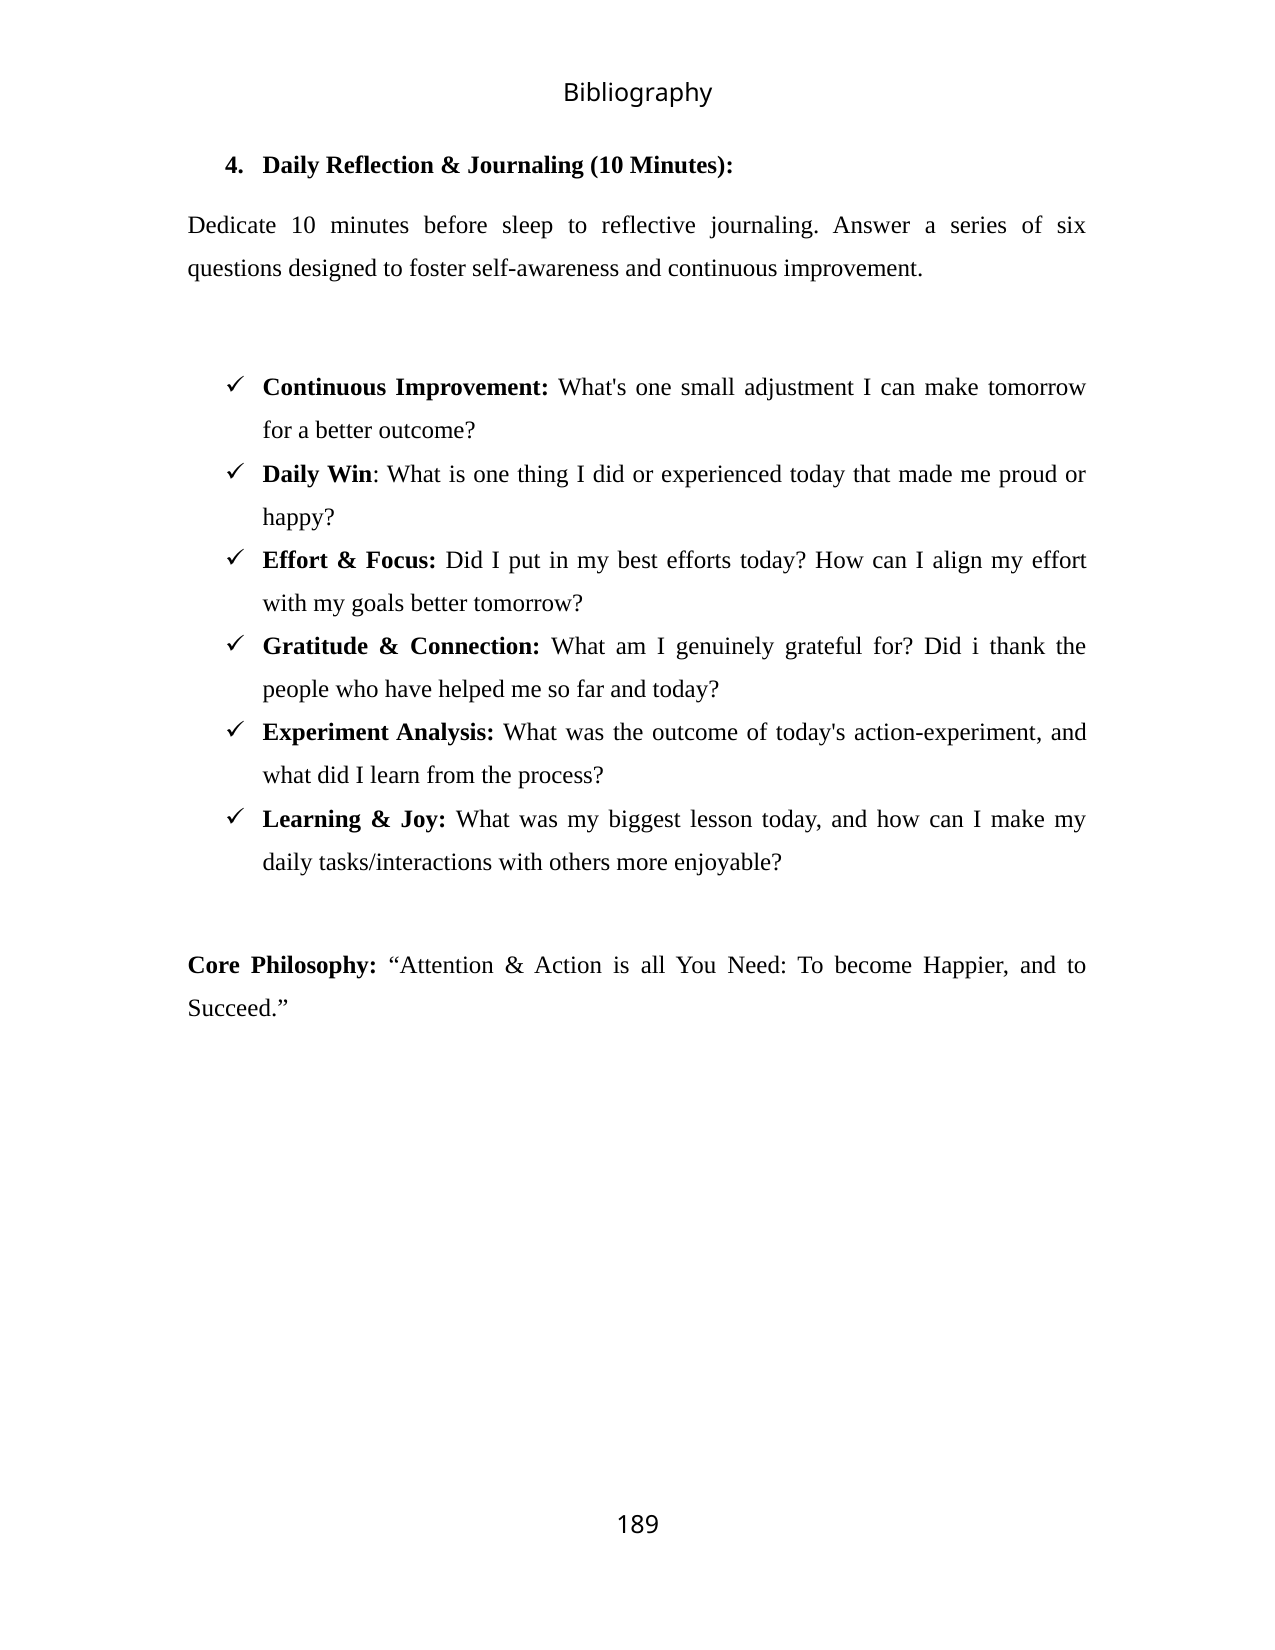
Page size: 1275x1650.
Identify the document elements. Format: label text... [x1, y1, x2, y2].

text Core Philosophy: “Attention & Action is all You Need: To become Happier, and to Succeed.” [187, 950, 1087, 1022]
list Gratitude & Connection: What am I genuinely grateful for? Did i thank the people who have helped me so far and today? [225, 631, 1087, 703]
list Experiment Analysis: What was the outcome of today's action-experiment, and what did I learn from the process? [225, 717, 1087, 789]
list Continuous Improvement: What's one small adjustment I can make tomorrow for a better outcome? [225, 372, 1087, 444]
list Learning & Joy: What was my biggest lesson today, and how can I make my daily tasks/interactions with others more enjoyable? [225, 804, 1087, 876]
list Daily Win: What is one thing I did or experienced today that made me proud or happy? [225, 459, 1087, 531]
text Dedicate 10 minutes before sleep to reflective journaling. Answer a series of six questions designed to foster self-awareness and continuous improvement. [187, 210, 1087, 282]
list Daily Reflection & Journaling (10 Minutes): [225, 150, 1087, 179]
list Effort & Focus: Did I put in my best efforts today? How can I align my effort with my goals better tomorrow? [225, 545, 1087, 617]
